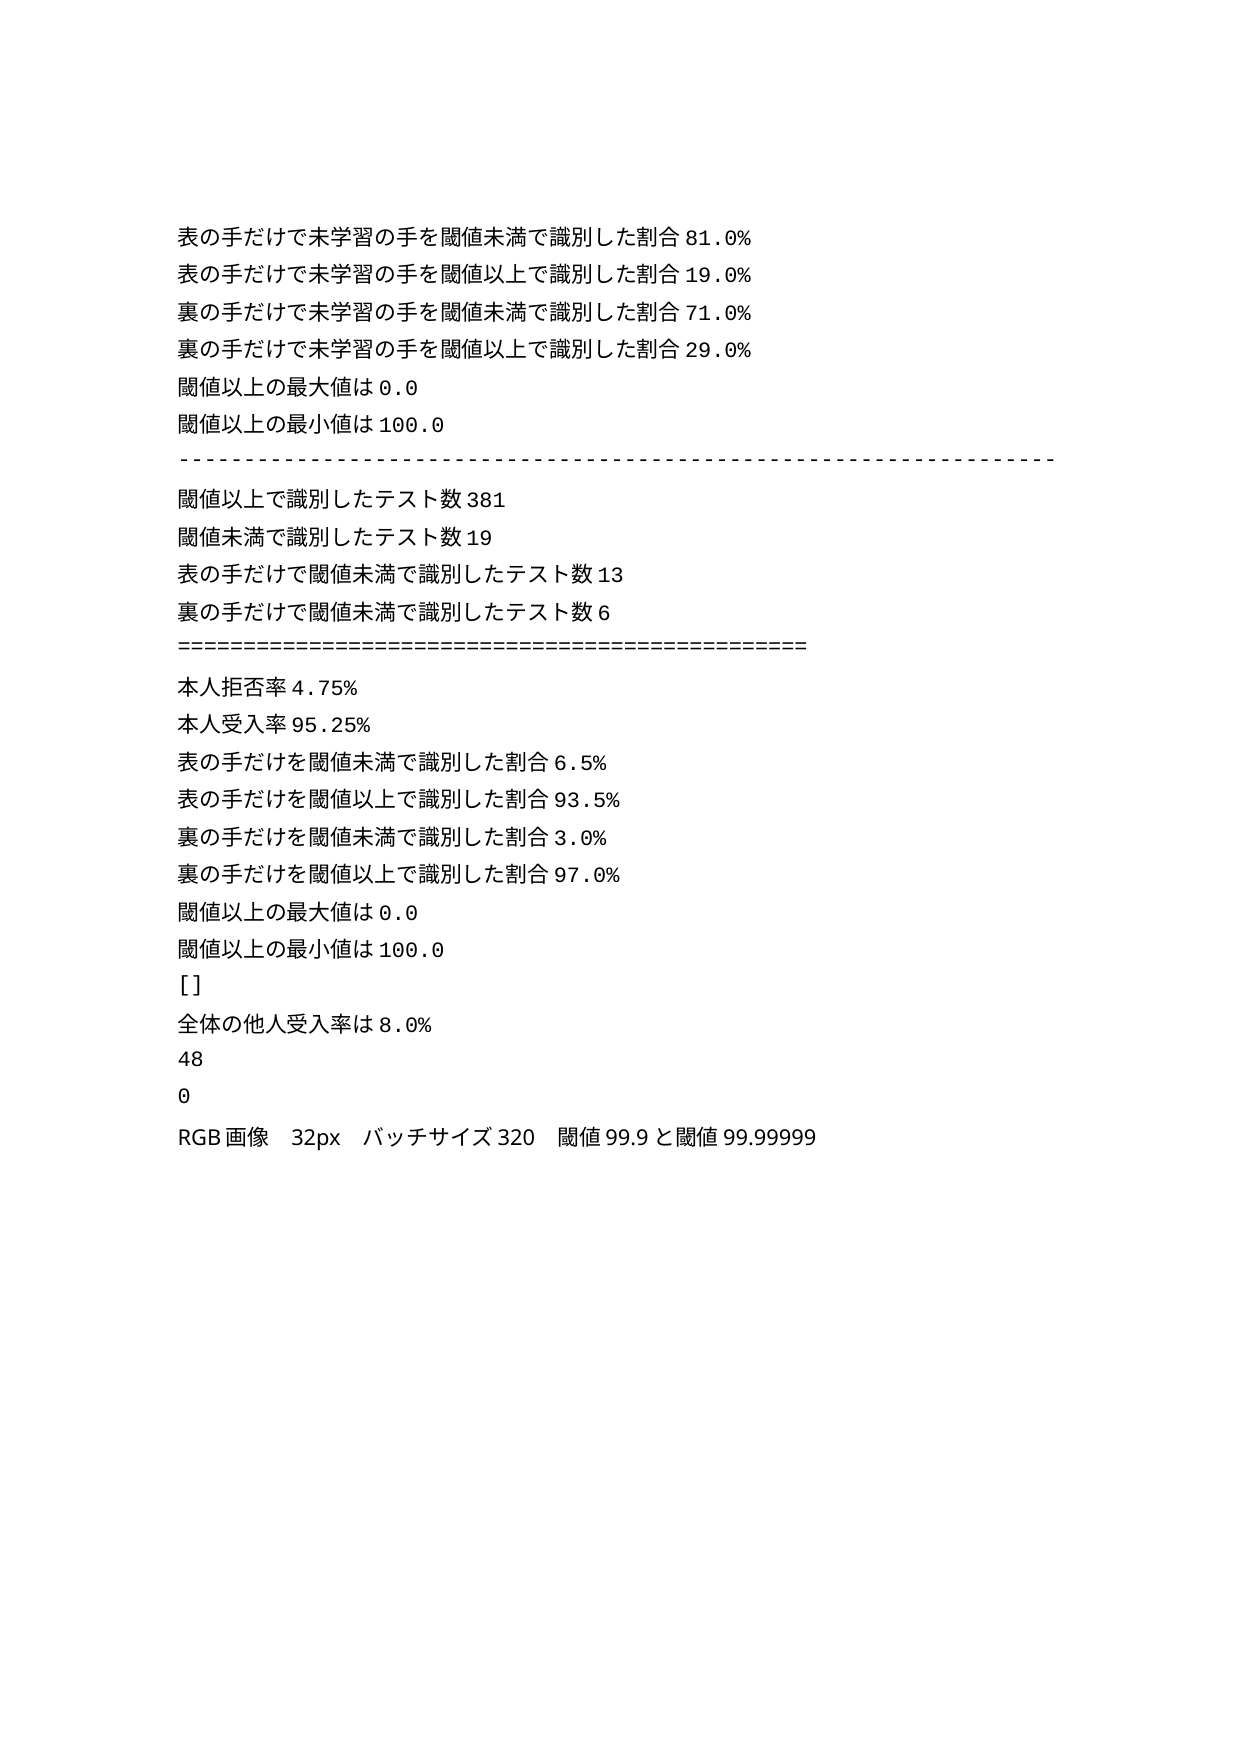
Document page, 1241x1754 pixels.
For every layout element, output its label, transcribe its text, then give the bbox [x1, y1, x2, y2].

text RGB画像 32px バッチサイズ320 閾値99.9と閾値99.99999 [177, 1117, 1063, 1154]
text 閾値以上の最小値は100.0 [177, 929, 1063, 967]
text 裏の手だけで閾値未満で識別したテスト数6 [177, 592, 1063, 629]
text 表の手だけを閾値未満で識別した割合6.5% [177, 742, 1063, 779]
text 裏の手だけで未学習の手を閾値未満で識別した割合71.0% [177, 292, 1063, 329]
text 本人受入率95.25% [177, 704, 1063, 742]
text 表の手だけで閾値未満で識別したテスト数13 [177, 554, 1063, 592]
text 表の手だけで未学習の手を閾値未満で識別した割合81.0% [177, 217, 1063, 254]
text 裏の手だけを閾値以上で識別した割合97.0% [177, 854, 1063, 892]
text ------------------------------------------------------------------- [177, 442, 1063, 479]
text 本人拒否率4.75% [177, 667, 1063, 704]
text ================================================ [177, 629, 1063, 667]
text 閾値以上の最小値は100.0 [177, 404, 1063, 442]
text 閾値以上の最大値は0.0 [177, 367, 1063, 404]
text 閾値以上で識別したテスト数381 [177, 479, 1063, 517]
text 全体の他人受入率は8.0% [177, 1004, 1063, 1042]
text 裏の手だけで未学習の手を閾値以上で識別した割合29.0% [177, 329, 1063, 367]
text 表の手だけで未学習の手を閾値以上で識別した割合19.0% [177, 254, 1063, 292]
text 閾値以上の最大値は0.0 [177, 892, 1063, 929]
text 0 [177, 1079, 1063, 1117]
text 表の手だけを閾値以上で識別した割合93.5% [177, 779, 1063, 817]
text 裏の手だけを閾値未満で識別した割合3.0% [177, 817, 1063, 854]
text 48 [177, 1042, 1063, 1079]
text 閾値未満で識別したテスト数19 [177, 517, 1063, 554]
text [] [177, 967, 1063, 1004]
